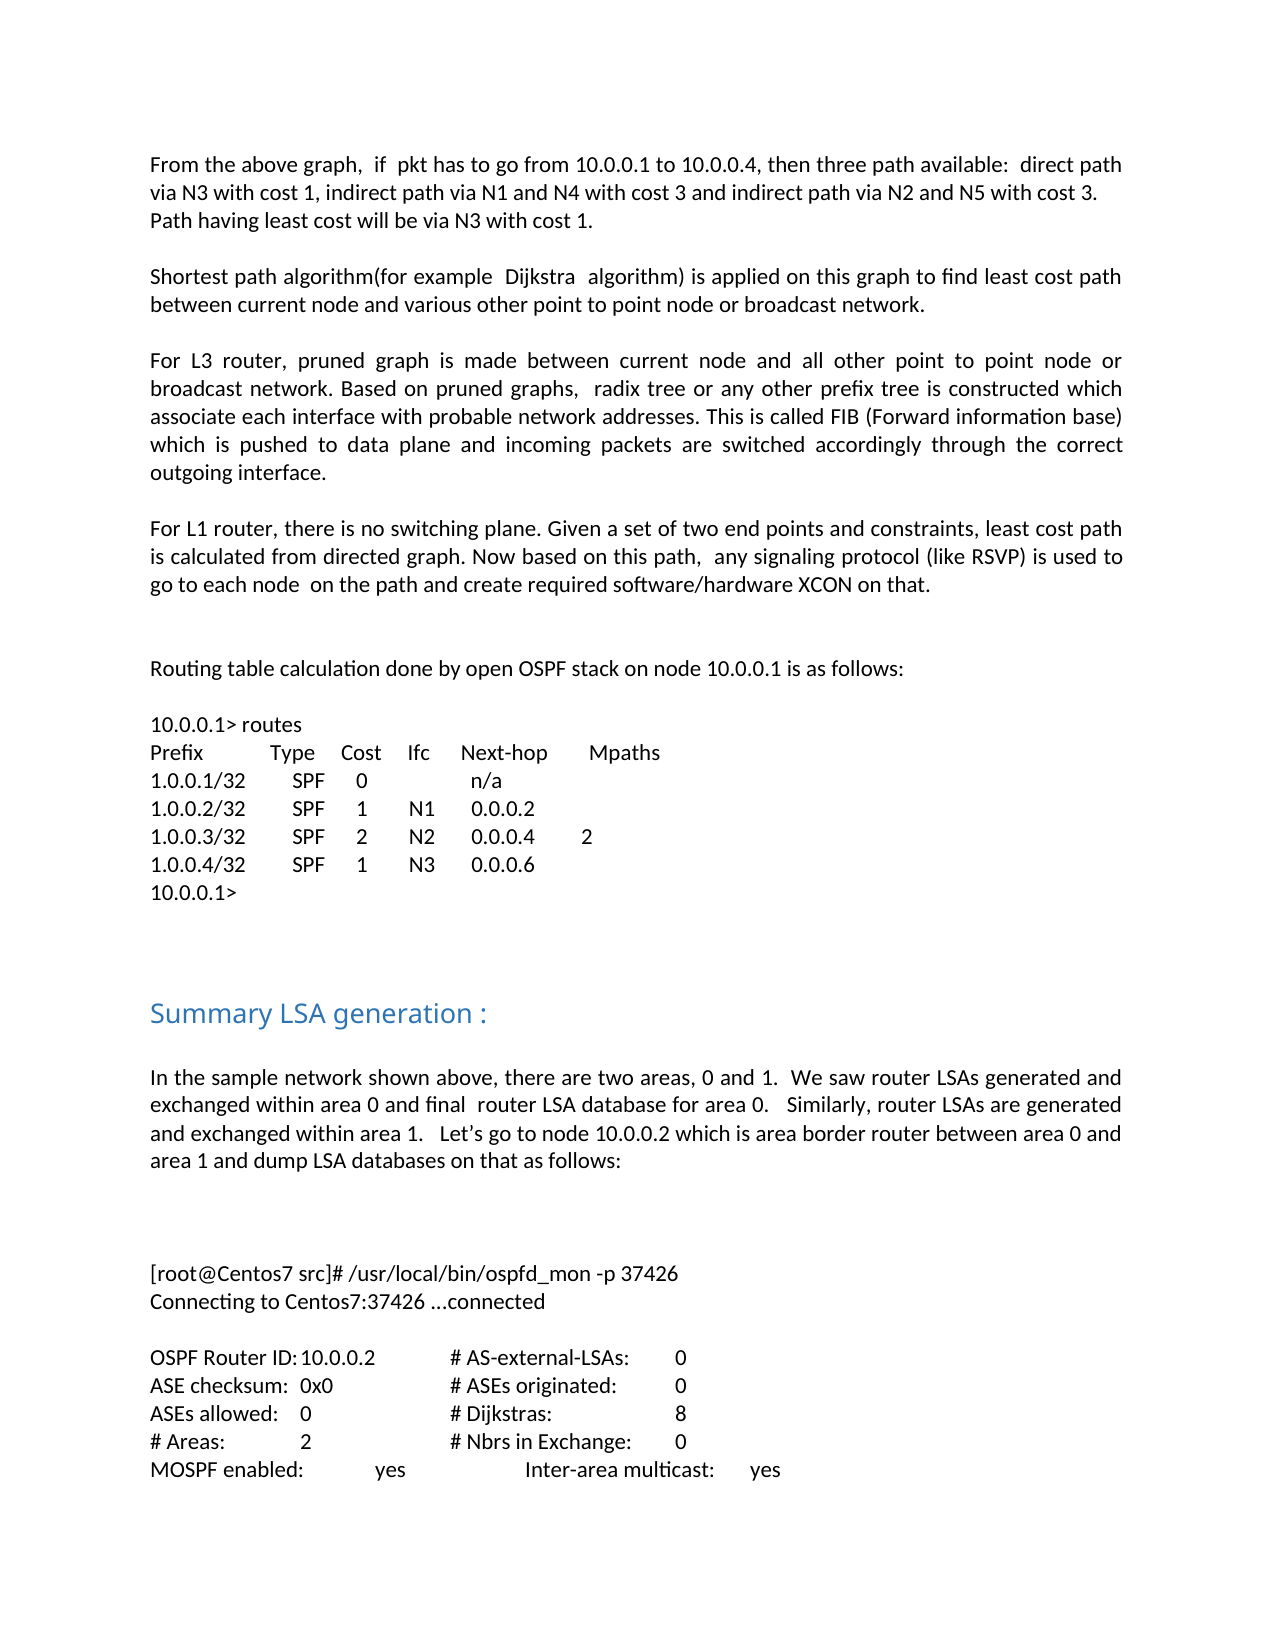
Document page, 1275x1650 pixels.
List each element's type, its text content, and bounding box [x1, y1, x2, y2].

text In the sample network shown above, there are two areas, 0 and 1. We saw router LSAs generated and exchanged within area 0 and final router LSA database for area 0. Similarly, router LSAs are generated and exchanged within area 1. Let’s go to node 10.0.0.2 which is area border router between area 0 and area 1 and dump LSA databases on that as follows: [150, 1063, 1125, 1175]
text 1.0.0.3/32 SPF 2 N2 0.0.0.4 2 [150, 822, 1125, 851]
text 10.0.0.1> routes [150, 710, 1125, 738]
text 1.0.0.2/32 SPF 1 N1 0.0.0.2 [150, 794, 1125, 822]
text [root@Centos7 src]# /usr/local/bin/ospfd_mon -p 37426 [150, 1259, 1125, 1287]
text Connecting to Centos7:37426 ...connected [150, 1287, 1125, 1315]
text 1.0.0.1/32 SPF 0 n/a [150, 766, 1125, 794]
text MOSPF enabled: yes Inter-area multicast: yes [150, 1455, 1125, 1483]
subtitle Summary LSA generation : [150, 995, 1125, 1032]
text For L3 router, pruned graph is made between current node and all other point to point node or broadcast network. Based on pruned graphs, radix tree or any other prefix tree is constructed which associate each interface with probable network addresses. This is called FIB (Forward information base) which is pushed to data plane and incoming packets are switched accordingly through the correct outgoing interface. [150, 346, 1125, 486]
text Prefix Type Cost Ifc Next-hop Mpaths [150, 738, 1125, 766]
text OSPF Router ID: 10.0.0.2 # AS-external-LSAs: 0 [150, 1343, 1125, 1371]
text 10.0.0.1> [150, 878, 1125, 907]
text From the above graph, if pkt has to go from 10.0.0.1 to 10.0.0.4, then three path available: direct path via N3 with cost 1, indirect path via N1 and N4 with cost 3 and indirect path via N2 and N5 with cost 3. [150, 150, 1125, 206]
text # Areas: 2 # Nbrs in Exchange: 0 [150, 1427, 1125, 1455]
text ASE checksum: 0x0 # ASEs originated: 0 [150, 1371, 1125, 1399]
text Shortest path algorithm(for example Dijkstra algorithm) is applied on this graph to find least cost path between current node and various other point to point node or broadcast network. [150, 262, 1125, 318]
text For L1 router, there is no switching plane. Given a set of two end points and constraints, least cost path is calculated from directed graph. Now based on this path, any signaling protocol (like RSVP) is used to go to each node on the path and create required software/hardware XCON on that. [150, 514, 1125, 598]
text ASEs allowed: 0 # Dijkstras: 8 [150, 1399, 1125, 1427]
text 1.0.0.4/32 SPF 1 N3 0.0.0.6 [150, 851, 1125, 878]
text Routing table calculation done by open OSPF stack on node 10.0.0.1 is as follows: [150, 654, 1125, 682]
text Path having least cost will be via N3 with cost 1. [150, 206, 1125, 234]
